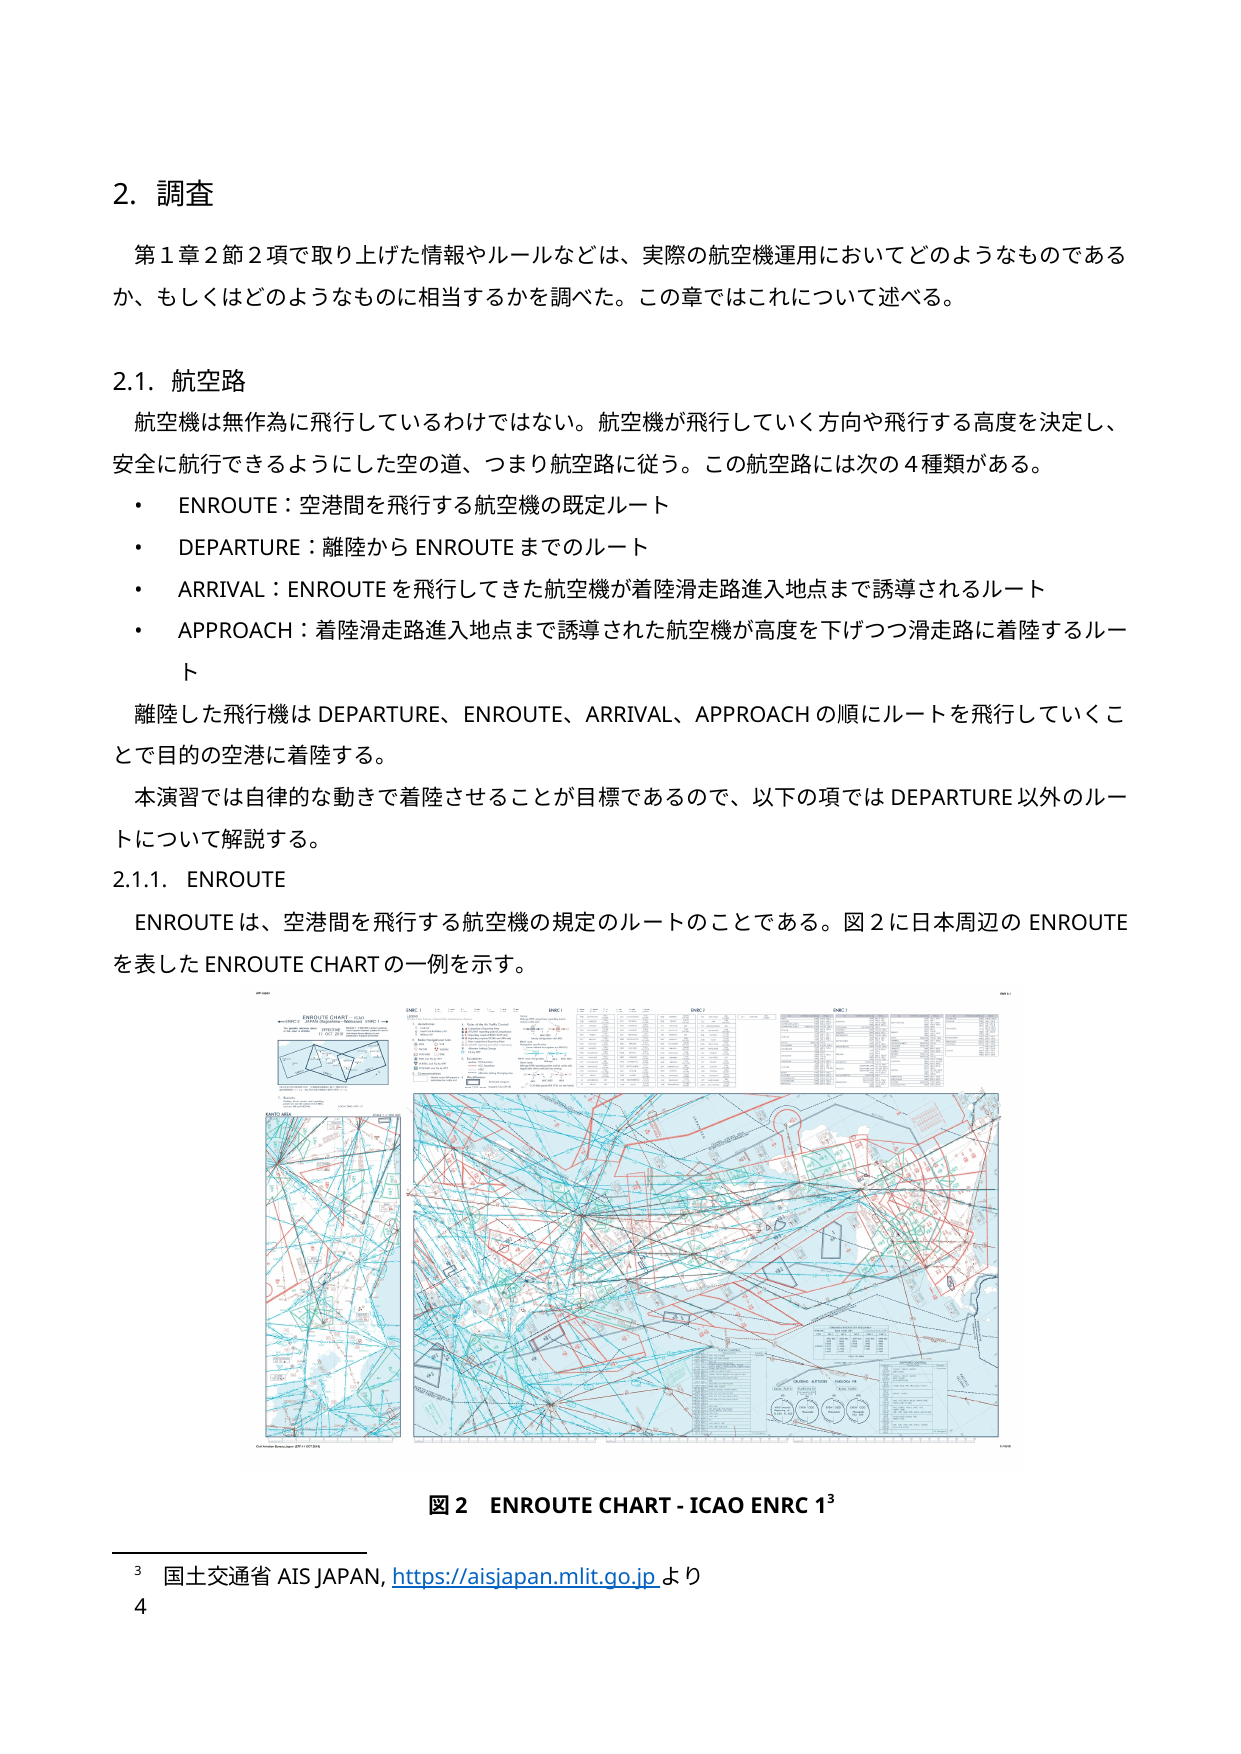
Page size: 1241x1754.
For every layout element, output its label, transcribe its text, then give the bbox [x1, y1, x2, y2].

picture [238, 983, 1024, 1475]
subtitle ENROUTE [112, 858, 1128, 900]
list DEPARTURE：離陸からENROUTEまでのルート [134, 525, 1128, 567]
text 航空機は無作為に飛行しているわけではない。航空機が飛行していく方向や飛行する高度を決定し、安全に航行できるようにした空の道、つまり航空路に従う。この航空路には次の４種類がある。 [112, 400, 1128, 483]
subtitle 調査 [112, 150, 1128, 233]
text ENROUTEは、空港間を飛行する航空機の規定のルートのことである。図２に日本周辺のENROUTEを表したENROUTE CHARTの一例を示す。 [112, 900, 1128, 983]
list ENROUTE：空港間を飛行する航空機の既定ルート [134, 483, 1128, 525]
text 離陸した飛行機はDEPARTURE、ENROUTE、ARRIVAL、APPROACHの順にルートを飛行していくことで目的の空港に着陸する。 [112, 692, 1128, 775]
list ARRIVAL：ENROUTEを飛行してきた航空機が着陸滑走路進入地点まで誘導されるルート [134, 567, 1128, 608]
text 図 2 ENROUTE CHART - ICAO ENRC 1 [112, 1483, 1128, 1525]
text 第１章２節２項で取り上げた情報やルールなどは、実際の航空機運用においてどのようなものであるか、もしくはどのようなものに相当するかを調べた。この章ではこれについて述べる。 [112, 233, 1128, 317]
text 本演習では自律的な動きで着陸させることが目標であるので、以下の項ではDEPARTURE以外のルートについて解説する。 [112, 775, 1128, 858]
list APPROACH：着陸滑走路進入地点まで誘導された航空機が高度を下げつつ滑走路に着陸するルート [134, 608, 1128, 692]
subtitle 航空路 [112, 358, 1128, 400]
